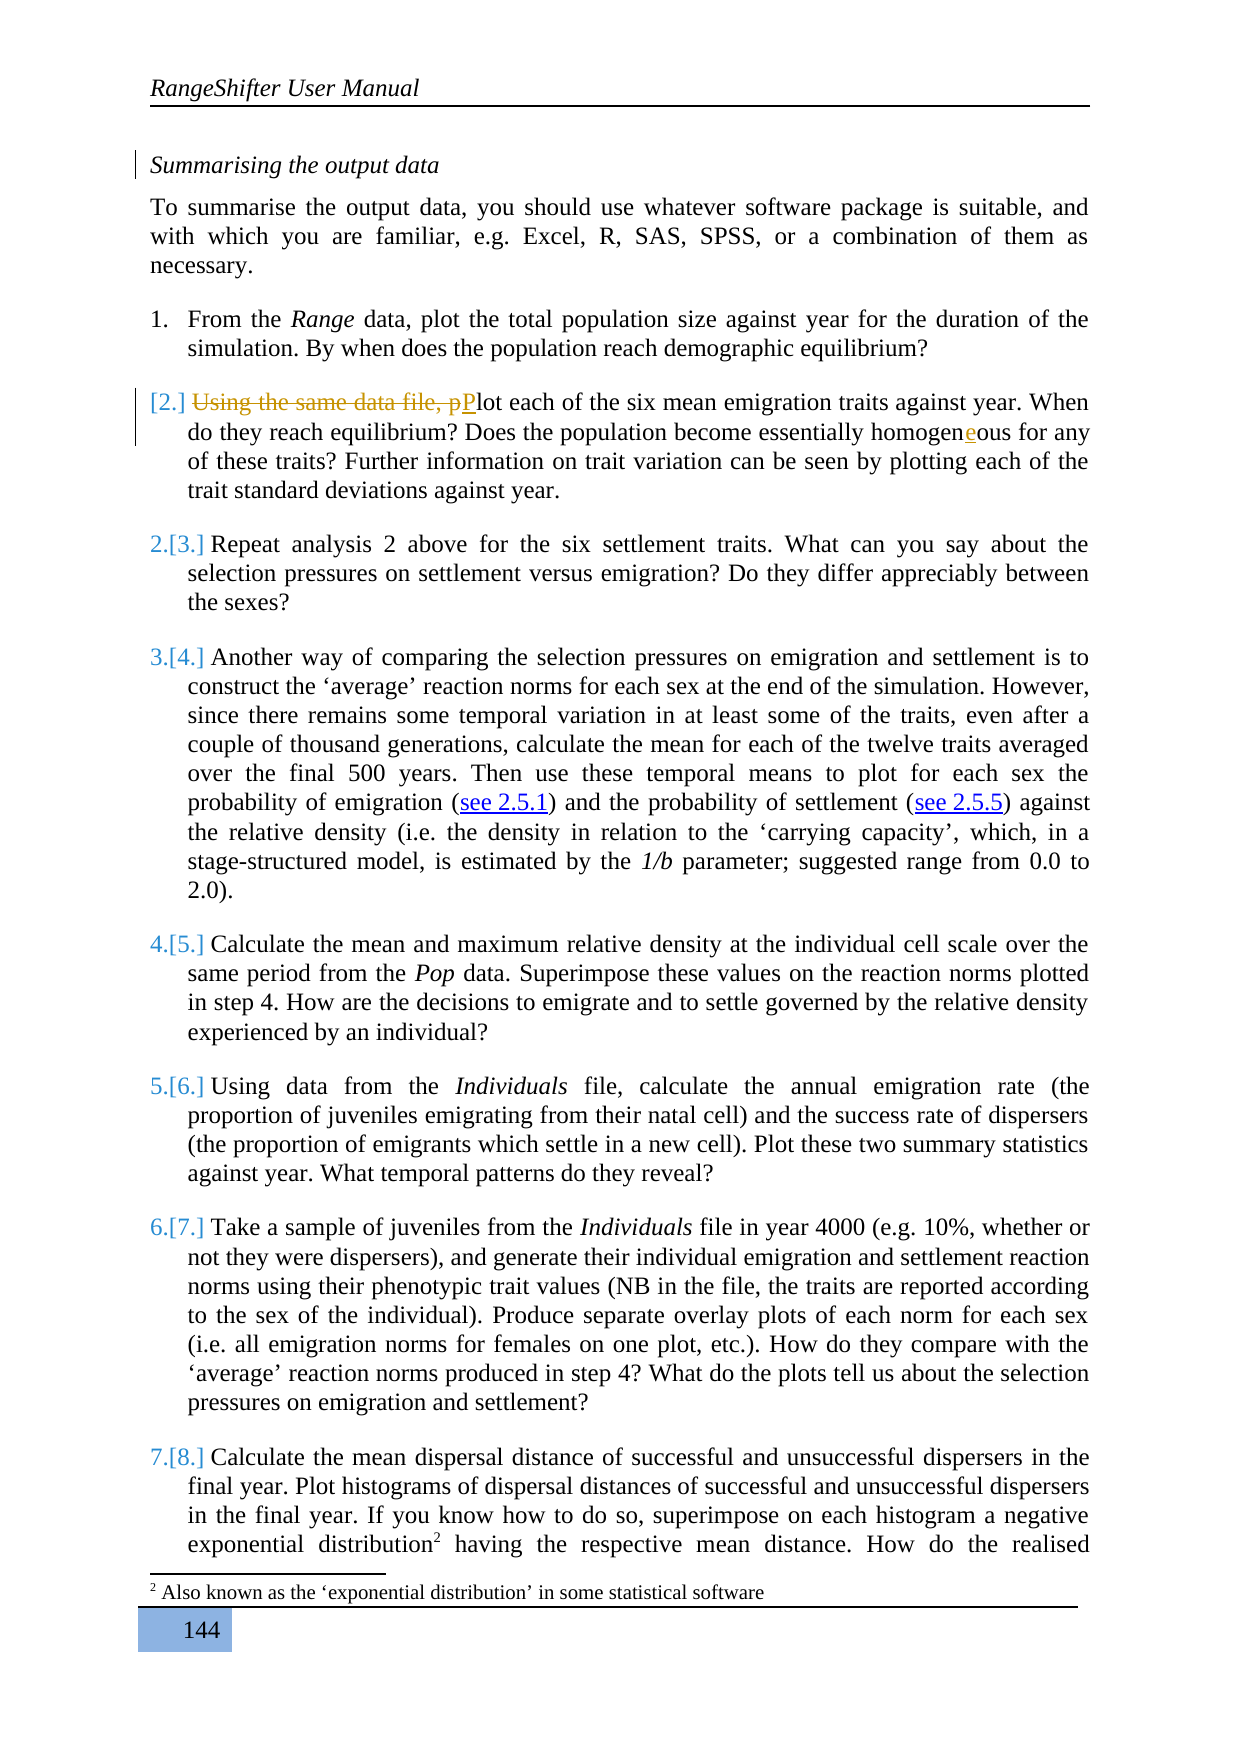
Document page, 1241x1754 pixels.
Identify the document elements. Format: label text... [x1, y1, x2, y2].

text Repeat analysis 2 above for the six settlement traits. What can you say about the selection pressures on settlement versus emigration? Do they differ appreciably between the sexes? [150, 529, 1090, 617]
list From the Range data, plot the total population size against year for the duration of the simulation. By when does the population reach demographic equilibrium? [150, 304, 1090, 362]
text Calculate the mean and maximum relative density at the individual cell scale over the same period from the Pop data. Superimpose these values on the reaction norms plotted in step 4. How are the decisions to emigrate and to settle governed by the relative density experienced by an individual? [150, 929, 1090, 1046]
subtitle Summarising the output data [150, 150, 1090, 179]
text To summarise the output data, you should use whatever software package is suitable, and with which you are familiar, e.g. Excel, R, SAS, SPSS, or a combination of them as necessary. [150, 192, 1090, 279]
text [150, 1442, 1090, 1558]
text lot each of the six mean emigration traits against year. When do they reach equilibrium? Does the population become essentially homogenous for any of these traits? Further information on trait variation can be seen by plotting each of the trait standard deviations against year. [150, 387, 1090, 504]
text Another way of comparing the selection pressures on emigration and settlement is to construct the ‘average’ reaction norms for each sex at the end of the simulation. However, since there remains some temporal variation in at least some of the traits, even after a couple of thousand generations, calculate the mean for each of the twelve traits averaged over the final 500 years. Then use these temporal means to plot for each sex the probability of emigration (see 2.5.1) and the probability of settlement (see 2.5.5) against the relative density (i.e. the density in relation to the ‘carrying capacity’, which, in a stage-structured model, is estimated by the 1/b parameter; suggested range from 0.0 to 2.0). [150, 642, 1090, 904]
text Take a sample of juveniles from the Individuals file in year 4000 (e.g. 10%, whether or not they were dispersers), and generate their individual emigration and settlement reaction norms using their phenotypic trait values (NB in the file, the traits are reported according to the sex of the individual). Produce separate overlay plots of each norm for each sex (i.e. all emigration norms for females on one plot, etc.). How do they compare with the ‘average’ reaction norms produced in step 4? What do the plots tell us about the selection pressures on emigration and settlement? [150, 1212, 1090, 1417]
text Using data from the Individuals file, calculate the annual emigration rate (the proportion of juveniles emigrating from their natal cell) and the success rate of dispersers (the proportion of emigrants which settle in a new cell). Plot these two summary statistics against year. What temporal patterns do they reveal? [150, 1071, 1090, 1187]
